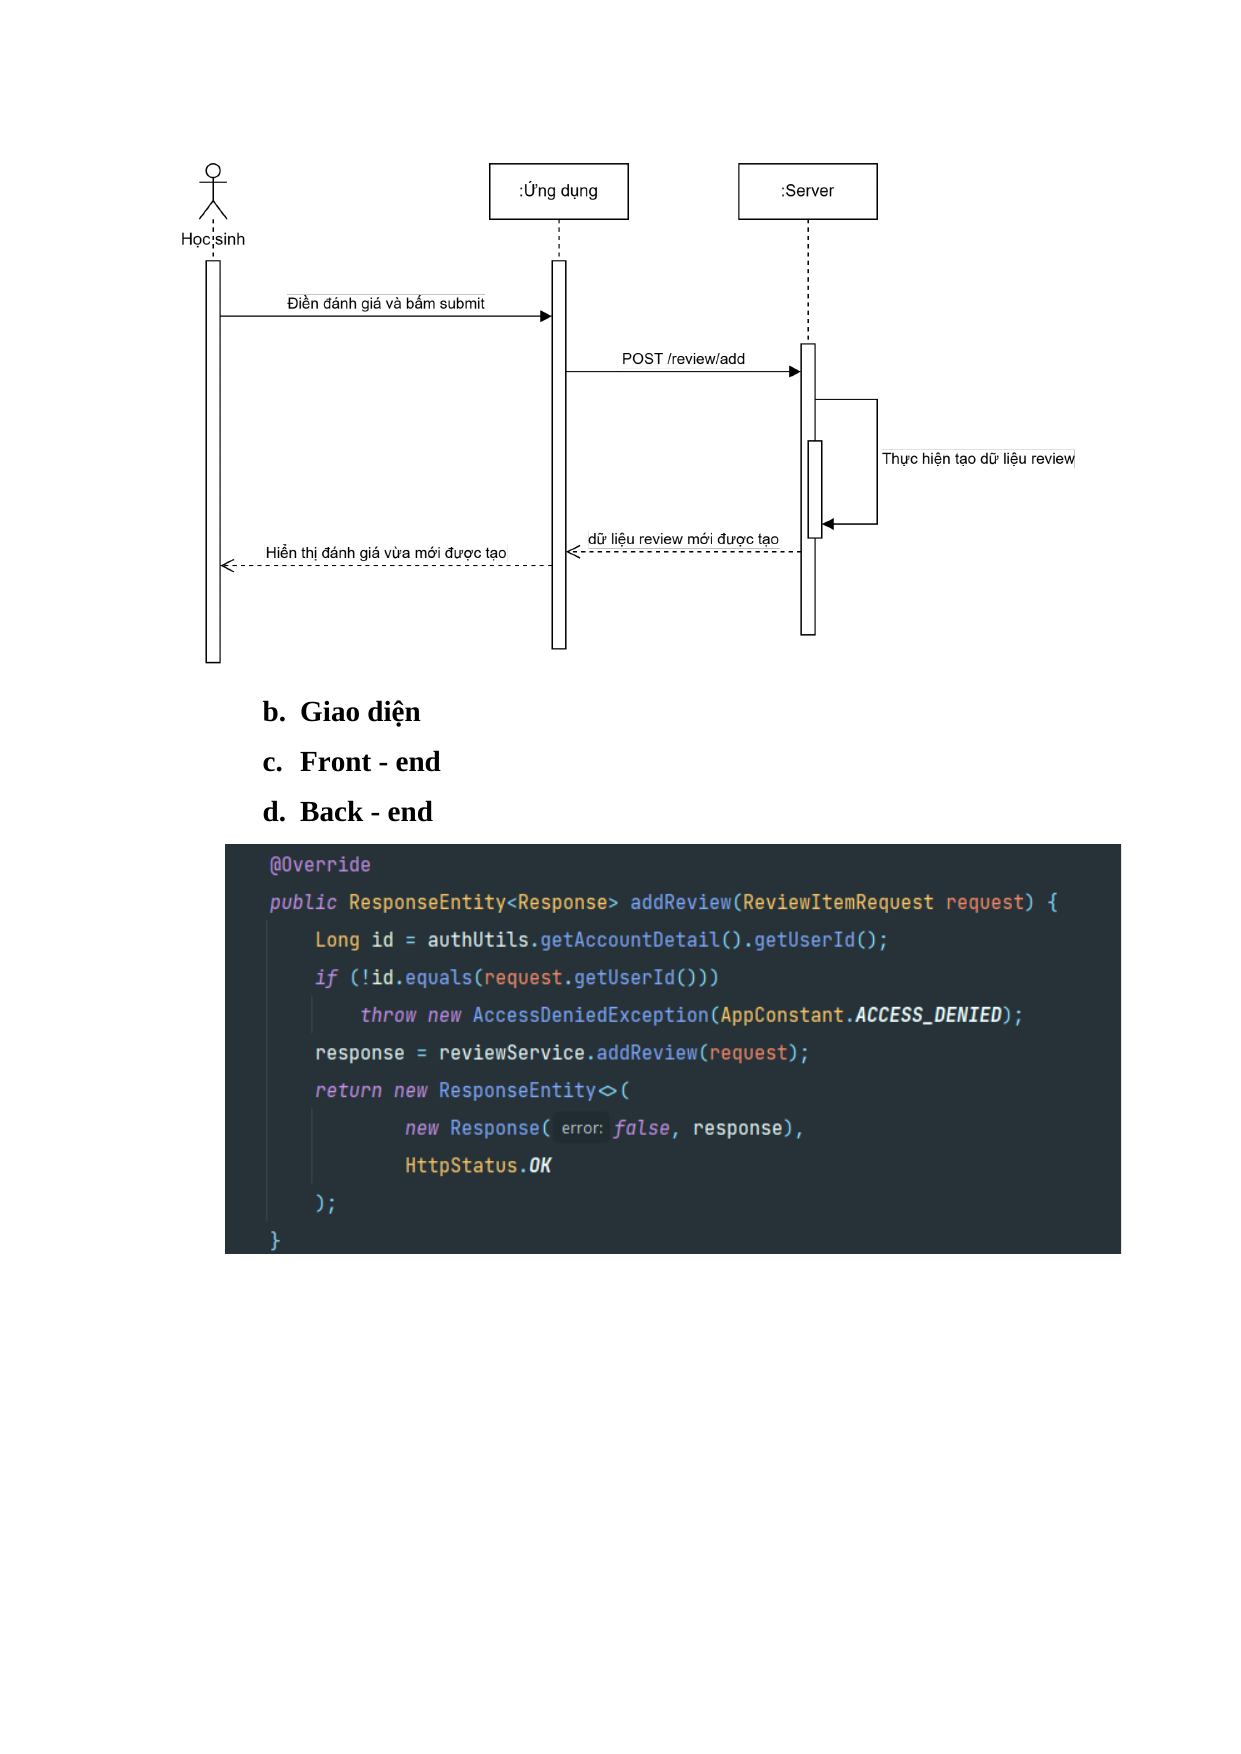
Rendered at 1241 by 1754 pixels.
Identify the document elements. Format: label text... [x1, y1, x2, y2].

picture [150, 150, 1088, 677]
picture [225, 844, 1122, 1254]
list Back - end [262, 794, 1087, 828]
list Front - end [262, 744, 1087, 778]
list Giao diện [262, 694, 1087, 727]
